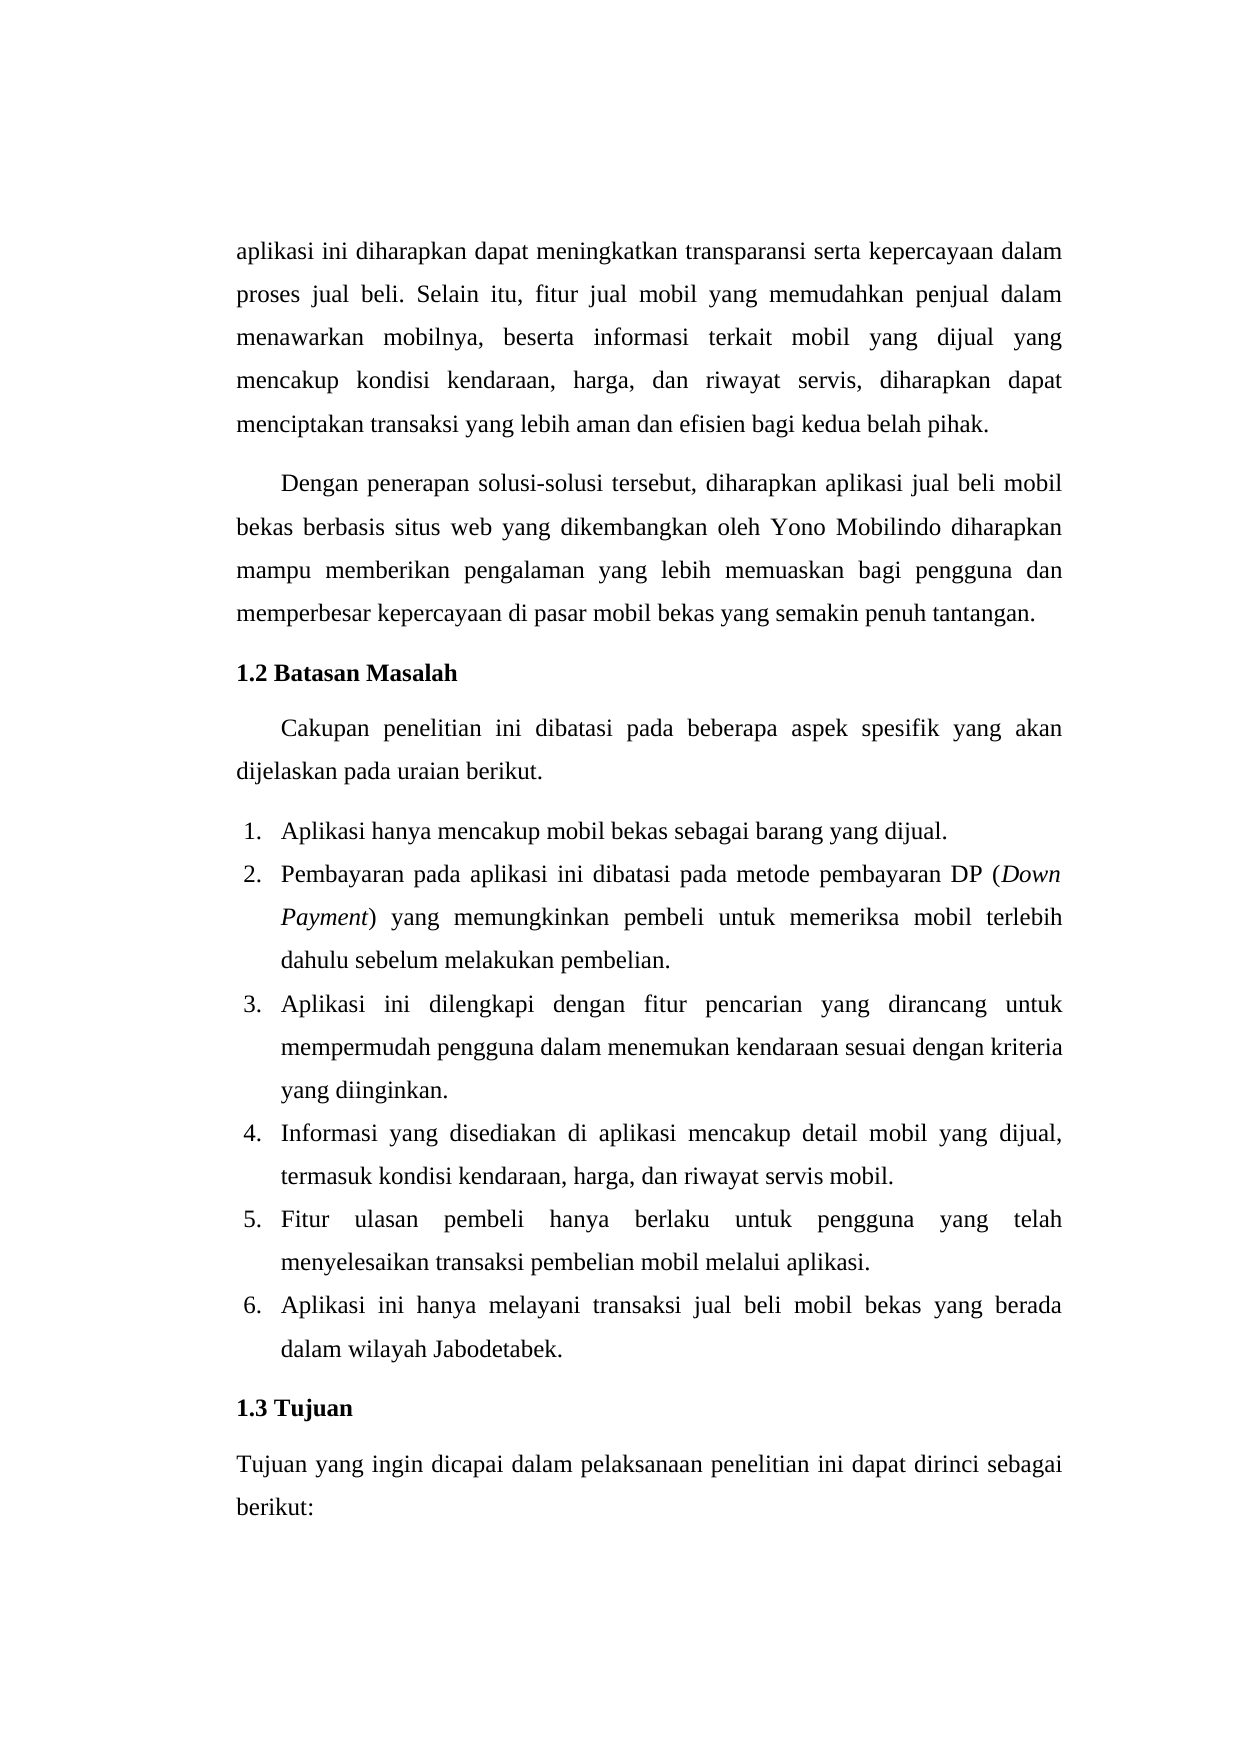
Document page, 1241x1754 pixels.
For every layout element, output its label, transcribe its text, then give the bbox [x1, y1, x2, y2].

text Dengan penerapan solusi-solusi tersebut, diharapkan aplikasi jual beli mobil bekas berbasis situs web yang dikembangkan oleh Yono Mobilindo diharapkan mampu memberikan pengalaman yang lebih memuaskan bagi pengguna dan memperbesar kepercayaan di pasar mobil bekas yang semakin penuh tantangan. [236, 468, 1063, 627]
subtitle 1.3 Tujuan [236, 1393, 1063, 1422]
list Aplikasi ini hanya melayani transaksi jual beli mobil bekas yang berada dalam wilayah Jabodetabek. [243, 1291, 1063, 1362]
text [236, 236, 1063, 437]
text Cakupan penelitian ini dibatasi pada beberapa aspek spesifik yang akan dijelaskan pada uraian berikut. [236, 713, 1063, 785]
list Fitur ulasan pembeli hanya berlaku untuk pengguna yang telah menyelesaikan transaksi pembelian mobil melalui aplikasi. [243, 1204, 1063, 1276]
list Aplikasi hanya mencakup mobil bekas sebagai barang yang dijual. [243, 816, 1063, 845]
text Tujuan yang ingin dicapai dalam pelaksanaan penelitian ini dapat dirinci sebagai berikut: [236, 1449, 1063, 1521]
list Informasi yang disediakan di aplikasi mencakup detail mobil yang dijual, termasuk kondisi kendaraan, harga, dan riwayat servis mobil. [243, 1118, 1063, 1190]
list Aplikasi ini dilengkapi dengan fitur pencarian yang dirancang untuk mempermudah pengguna dalam menemukan kendaraan sesuai dengan kriteria yang diinginkan. [243, 989, 1063, 1104]
list Pembayaran pada aplikasi ini dibatasi pada metode pembayaran DP (Down Payment) yang memungkinkan pembeli untuk memeriksa mobil terlebih dahulu sebelum melakukan pembelian. [243, 859, 1063, 974]
subtitle 1.2 Batasan Masalah [236, 658, 1063, 686]
